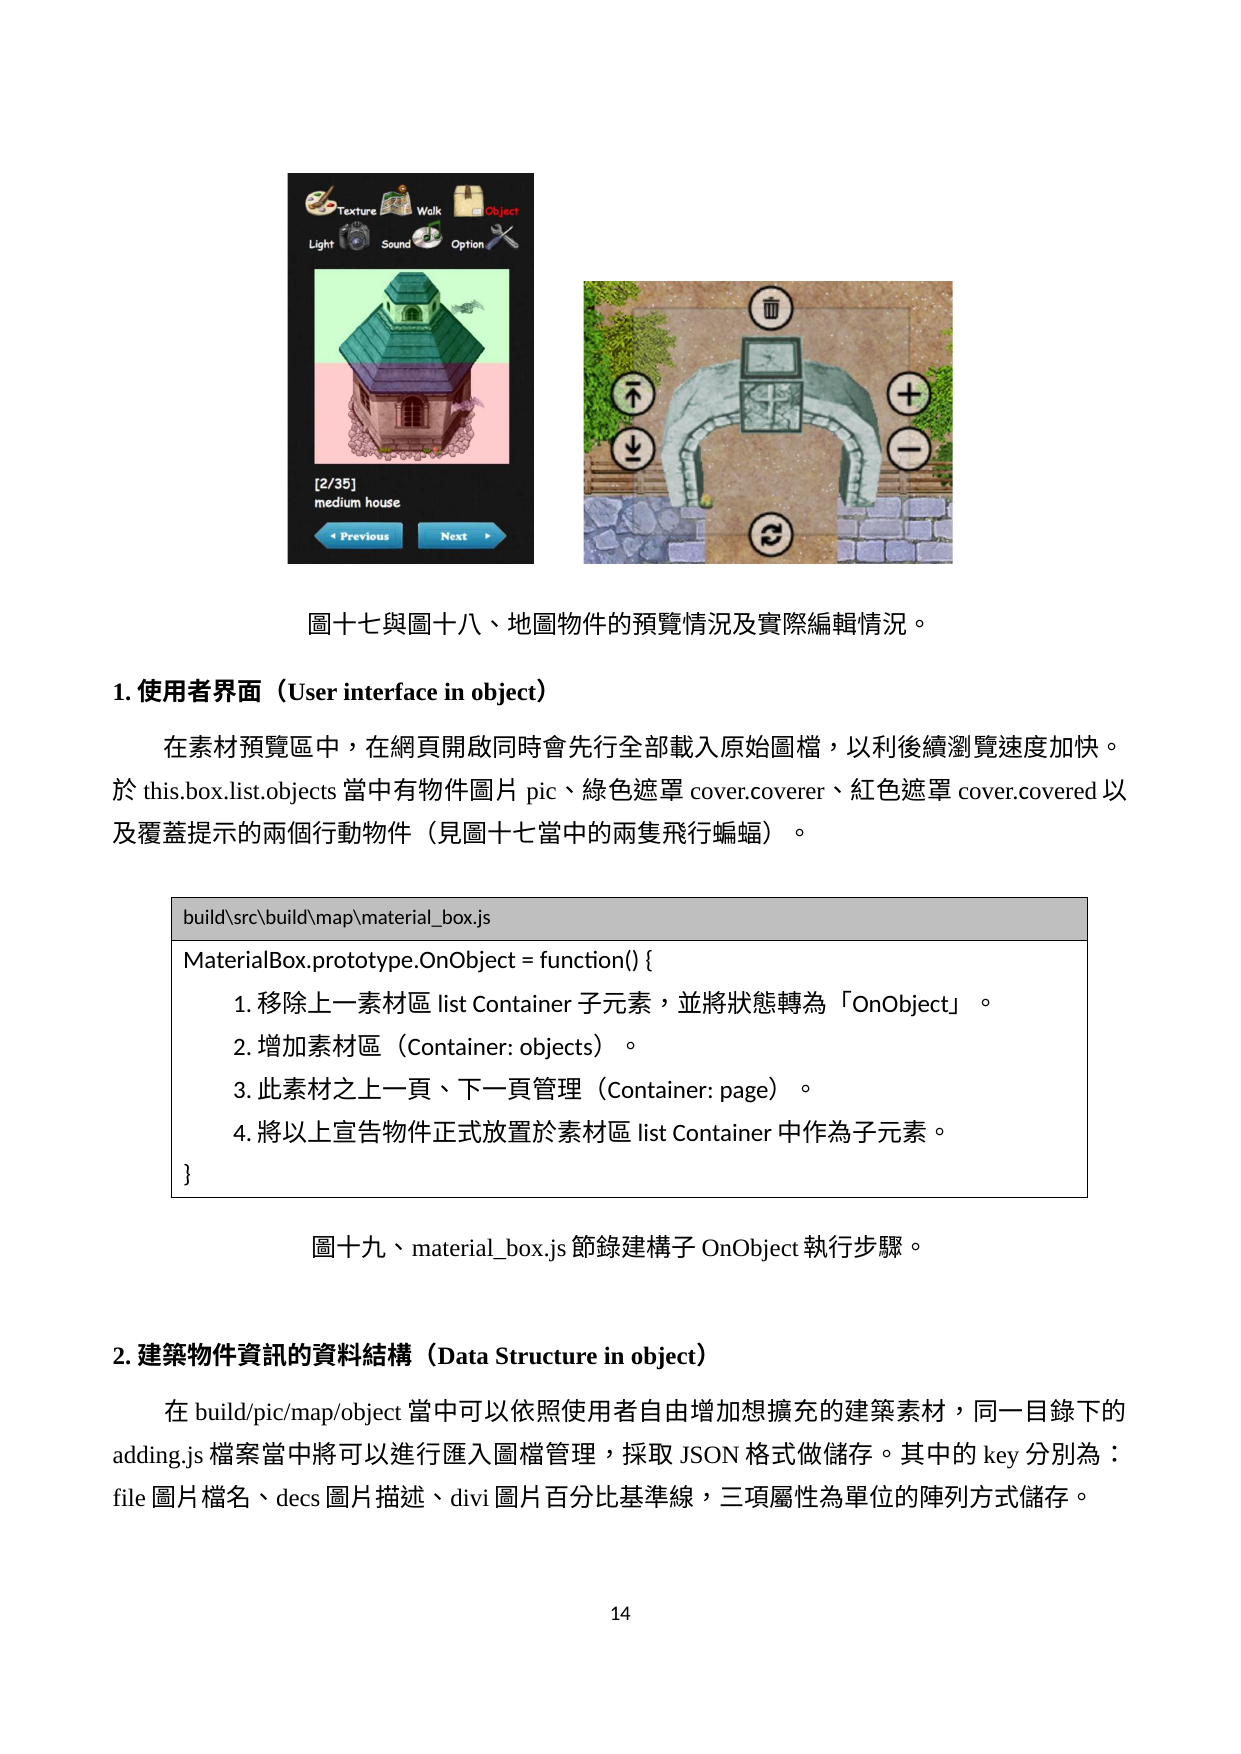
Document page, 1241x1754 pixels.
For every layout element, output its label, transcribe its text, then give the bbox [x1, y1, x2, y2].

text 圖十七與圖十八、地圖物件的預覽情況及實際編輯情況。 [112, 604, 1128, 642]
text 圖十九、material_box.js節錄建構子OnObject執行步驟。 [112, 1227, 1128, 1264]
text 2. 建築物件資訊的資料結構（Data Structure in object） [112, 1335, 1128, 1373]
text 1. 使用者界面（User interface in object） [112, 671, 1128, 708]
table_header build\src\build\map\material_box.js [172, 898, 1087, 940]
picture [583, 281, 953, 564]
picture [287, 173, 534, 564]
table_cell MaterialBox.prototype.OnObject = function() { 1. 移除上一素材區list Container子元素，並將狀態轉為「OnObject」。 2. 增加素材區（Container: objects）。 3. 此素材之上一頁、下一頁管理（Container: page）。 4. 將以上宣告物件正式放置於素材區list Container中作為子元素。 } [172, 941, 1087, 1197]
text 在build/pic/map/object當中可以依照使用者自由增加想擴充的建築素材，同一目錄下的adding.js檔案當中將可以進行匯入圖檔管理，採取JSON格式做儲存。其中的key分別為：file圖片檔名、decs圖片描述、divi圖片百分比基準線，三項屬性為單位的陣列方式儲存。 [112, 1391, 1128, 1514]
text 在素材預覽區中，在網頁開啟同時會先行全部載入原始圖檔，以利後續瀏覽速度加快。於this.box.list.objects當中有物件圖片pic、綠色遮罩cover.coverer、紅色遮罩cover.covered以及覆蓋提示的兩個行動物件（見圖十七當中的兩隻飛行蝙蝠）。 [112, 726, 1128, 850]
